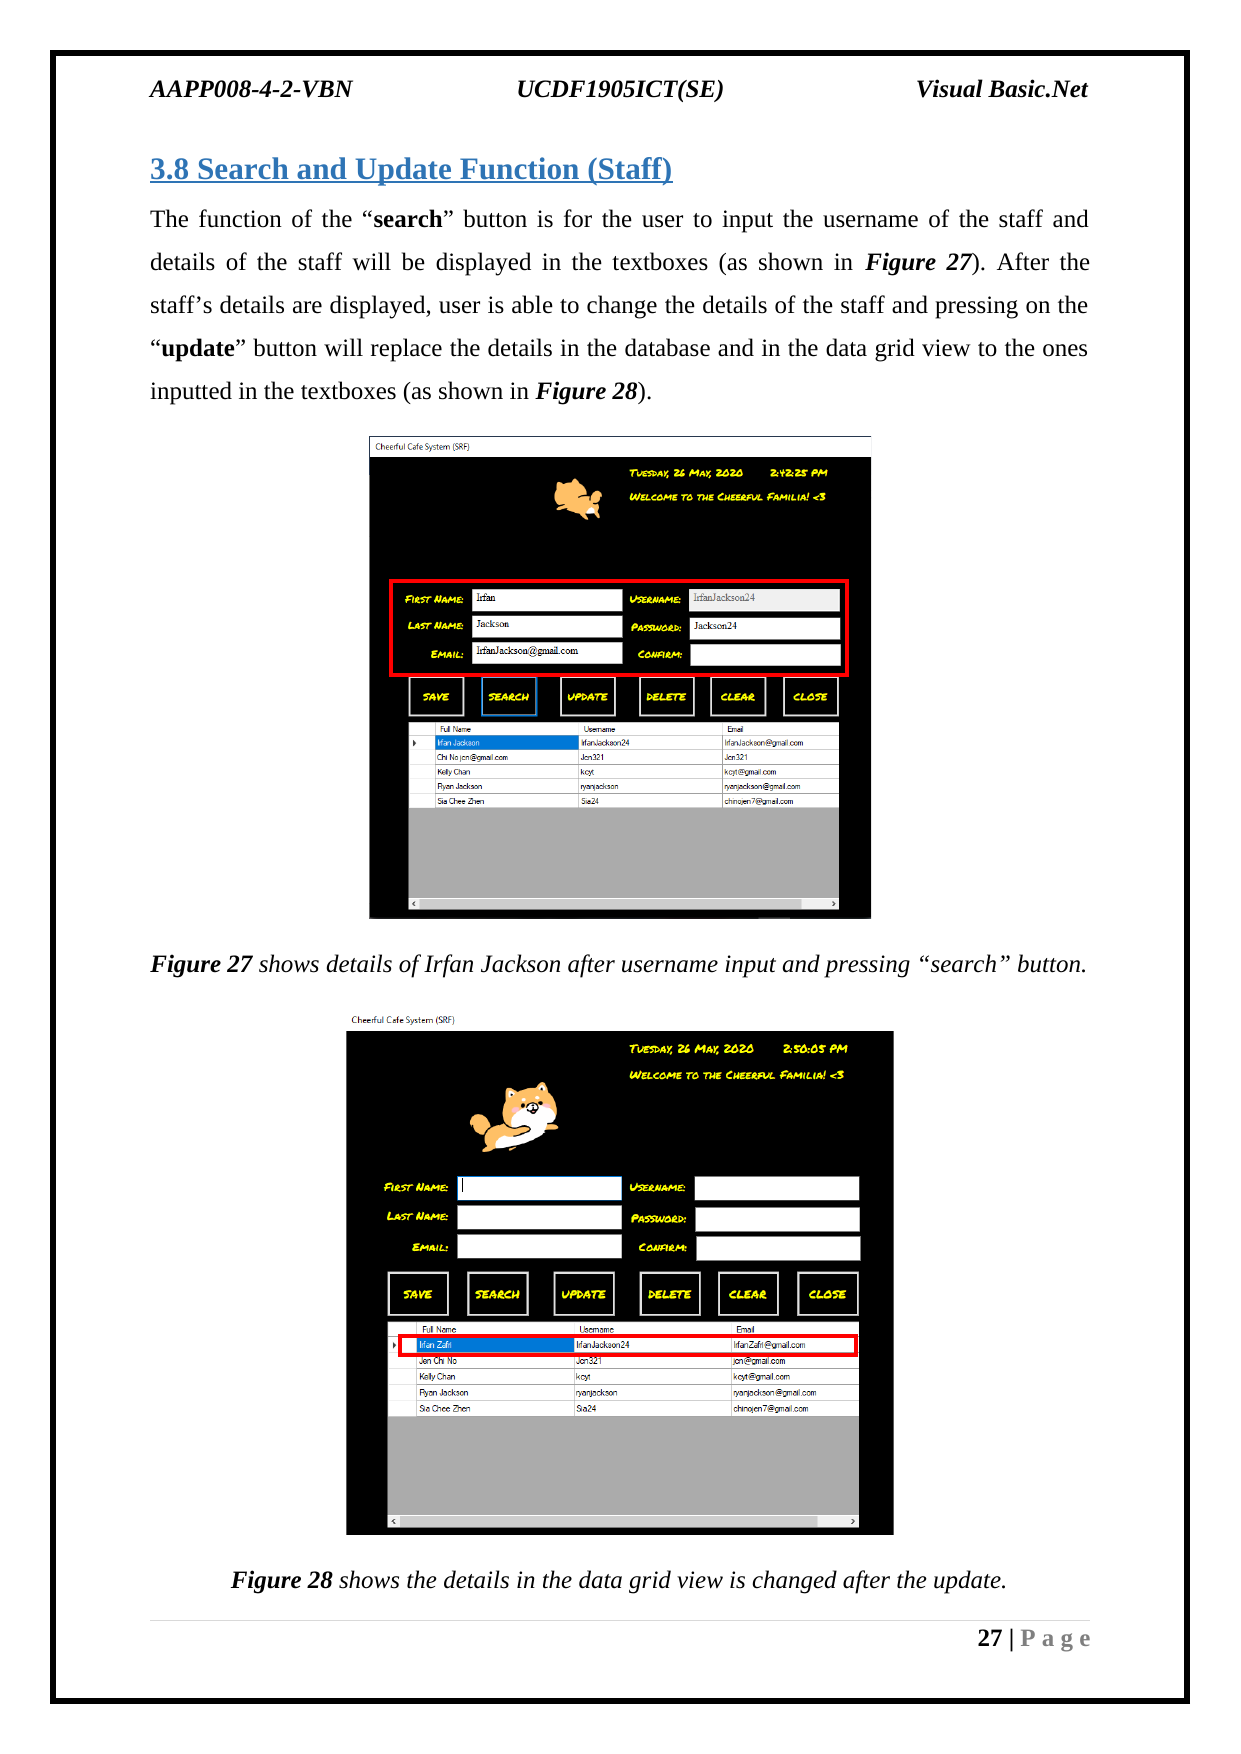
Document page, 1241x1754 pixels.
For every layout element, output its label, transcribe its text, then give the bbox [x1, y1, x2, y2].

subtitle 3.8 Search and Update Function (Staff) [150, 150, 1090, 186]
text The function of the “search” button is for the user to input the username of the staff and details of the staff will be displayed in the textboxes (as shown in Figure 27). After the staff’s details are displayed, user is able to change the details of the staff and pressing on the “update” button will replace the details in the database and in the data grid view to the ones inputted in the textboxes (as shown in Figure 28). [150, 204, 1090, 405]
picture [369, 436, 872, 919]
text Figure 27 shows details of Irfan Jackson after username input and pressing “search” button. [150, 949, 1090, 978]
text Figure 28 shows the details in the data grid view is changed after the update. [150, 1565, 1090, 1594]
picture [346, 1009, 894, 1535]
